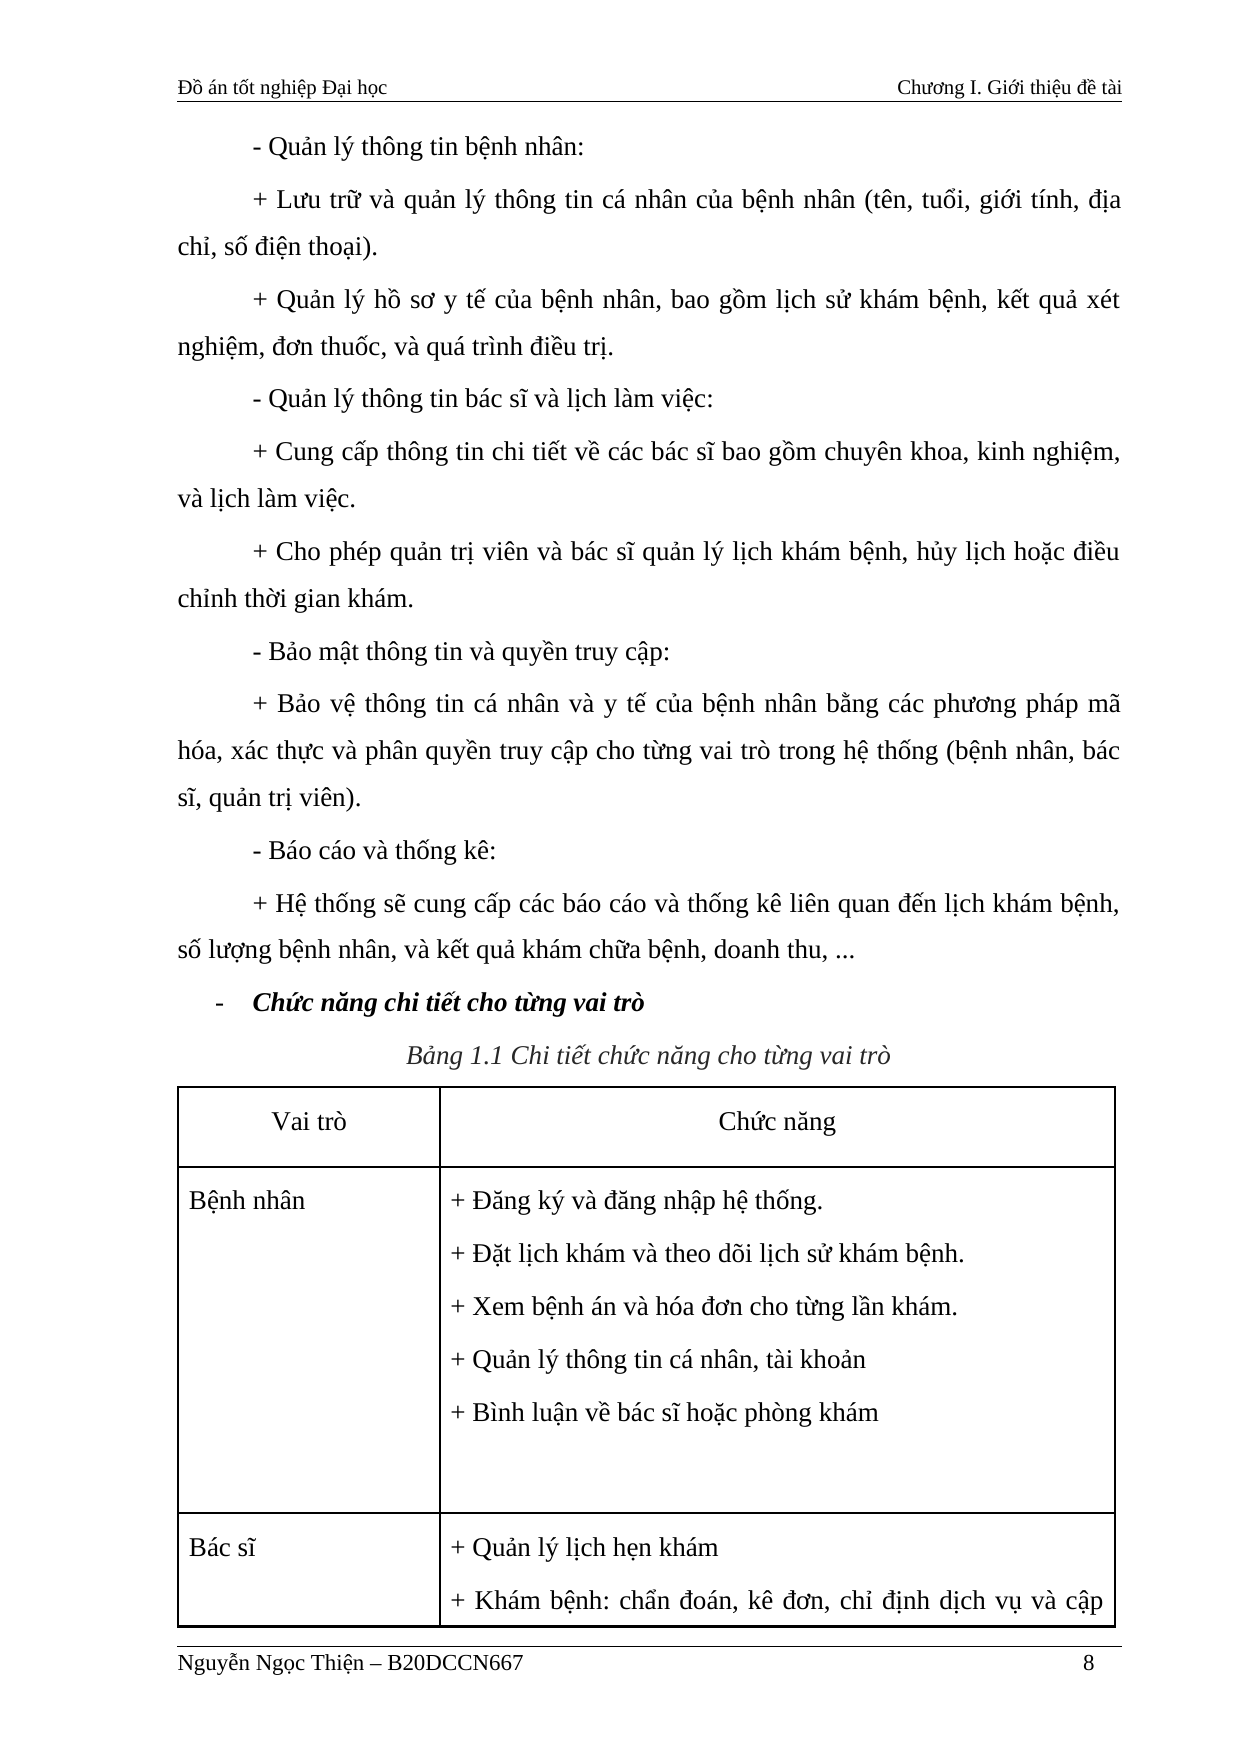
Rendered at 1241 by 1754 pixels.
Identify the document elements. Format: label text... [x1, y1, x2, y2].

text + Bảo vệ thông tin cá nhân và y tế của bệnh nhân bằng các phương pháp mã hóa, xác thực và phân quyền truy cập cho từng vai trò trong hệ thống (bệnh nhân, bác sĩ, quản trị viên). [177, 687, 1122, 812]
text + Quản lý hồ sơ y tế của bệnh nhân, bao gồm lịch sử khám bệnh, kết quả xét nghiệm, đơn thuốc, và quá trình điều trị. [177, 283, 1122, 361]
text - Quản lý thông tin bác sĩ và lịch làm việc: [177, 382, 1122, 414]
subtitle Bảng 1.1 Chi tiết chức năng cho từng vai trò [177, 1039, 1122, 1070]
table_cell Bác sĩ [179, 1514, 439, 1625]
text - Bảo mật thông tin và quyền truy cập: [177, 634, 1122, 666]
table_cell + Đăng ký và đăng nhập hệ thống. + Đặt lịch khám và theo dõi lịch sử khám bệnh. + Xem bệnh án và hóa đơn cho từng lần khám. + Quản lý thông tin cá nhân, tài khoản + Bình luận về bác sĩ hoặc phòng khám [441, 1168, 1114, 1512]
text + Hệ thống sẽ cung cấp các báo cáo và thống kê liên quan đến lịch khám bệnh, số lượng bệnh nhân, và kết quả khám chữa bệnh, doanh thu, ... [177, 887, 1122, 964]
list Chức năng chi tiết cho từng vai trò [215, 986, 1122, 1017]
text - Quản lý thông tin bệnh nhân: [177, 130, 1122, 162]
text + Lưu trữ và quản lý thông tin cá nhân của bệnh nhân (tên, tuổi, giới tính, địa chỉ, số điện thoại). [177, 183, 1122, 261]
table_header Vai trò [179, 1088, 439, 1166]
text + Cho phép quản trị viên và bác sĩ quản lý lịch khám bệnh, hủy lịch hoặc điều chỉnh thời gian khám. [177, 535, 1122, 613]
table_header Chức năng [441, 1088, 1114, 1166]
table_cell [441, 1514, 1114, 1625]
text - Báo cáo và thống kê: [177, 834, 1122, 865]
text + Cung cấp thông tin chi tiết về các bác sĩ bao gồm chuyên khoa, kinh nghiệm, và lịch làm việc. [177, 435, 1122, 513]
table_cell Bệnh nhân [179, 1168, 439, 1512]
